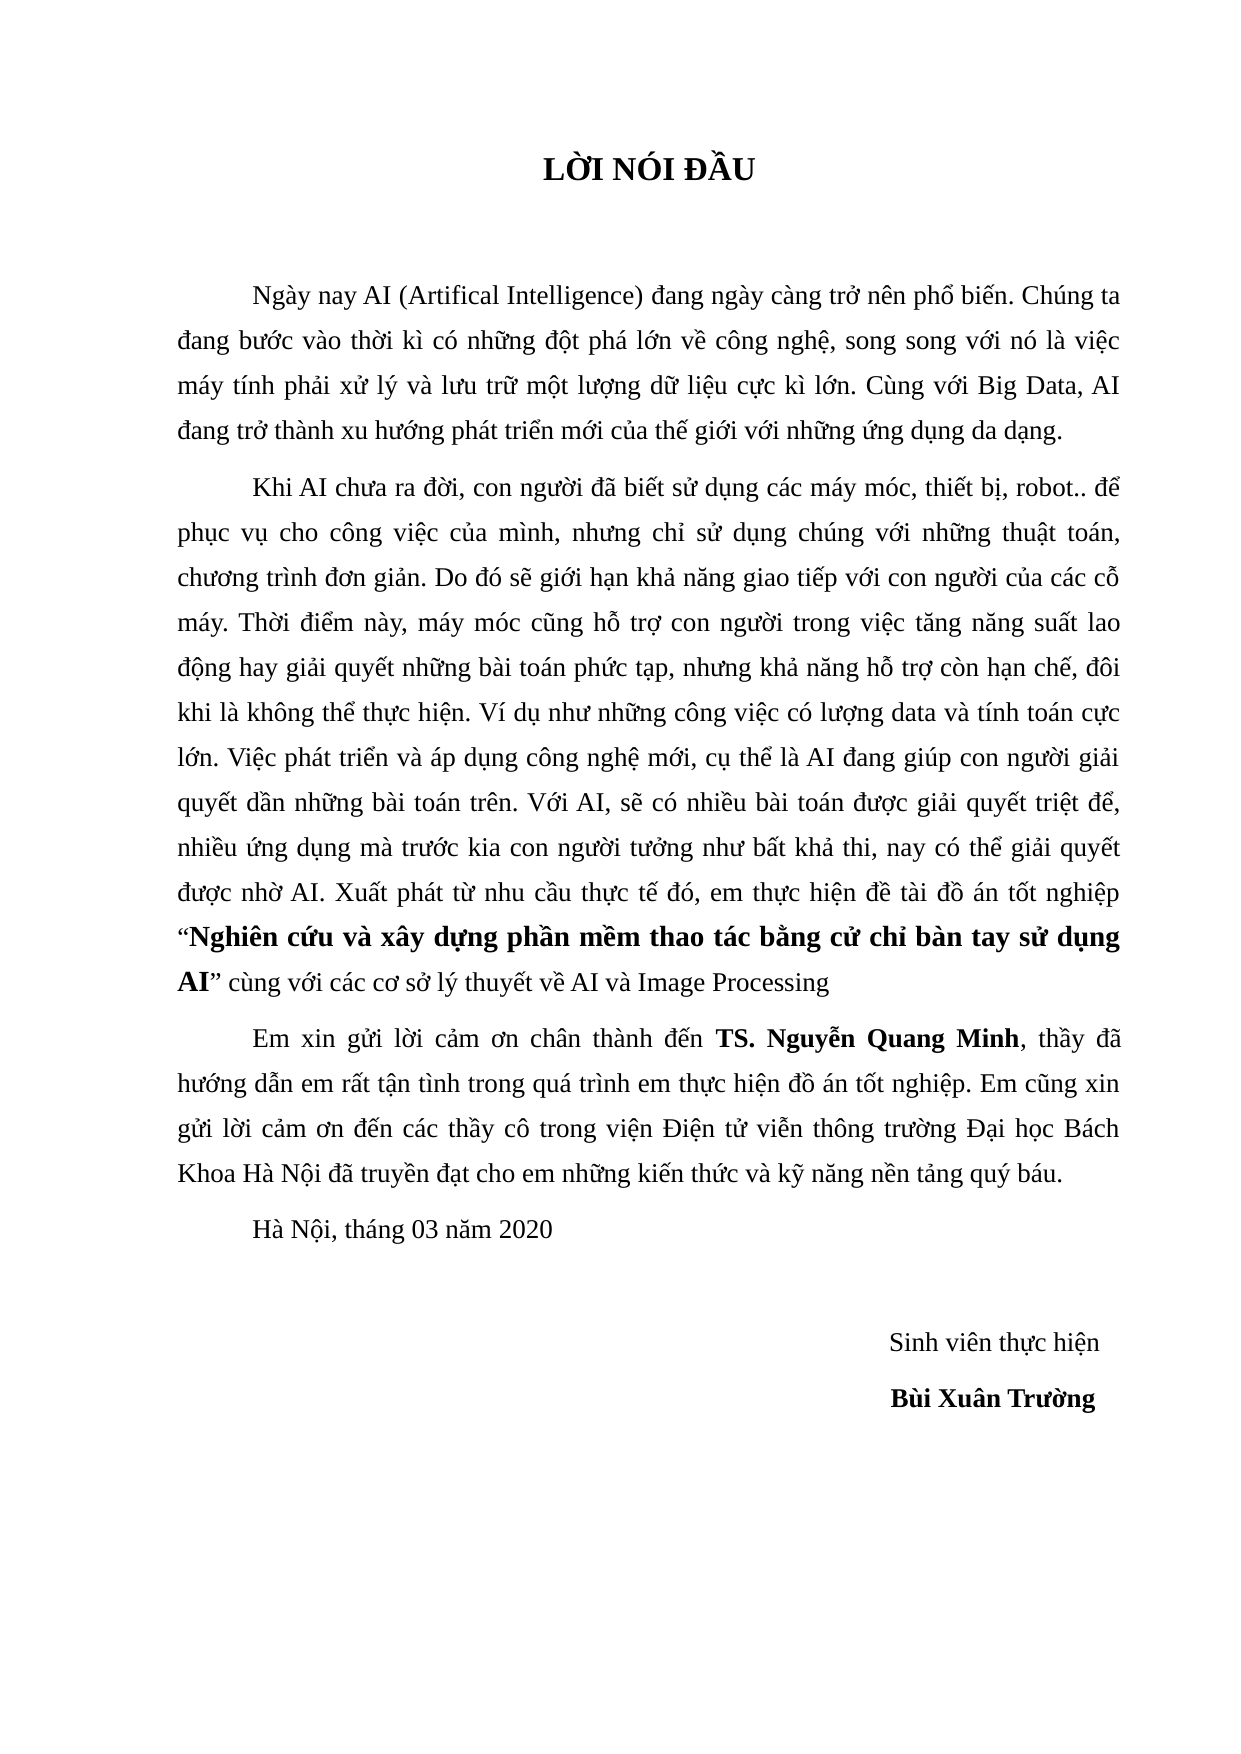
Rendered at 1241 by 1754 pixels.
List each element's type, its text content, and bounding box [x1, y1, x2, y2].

text Sinh viên thực hiện [177, 1323, 1100, 1360]
text Bùi Xuân Trường [177, 1379, 1095, 1416]
text Em xin gửi lời cảm ơn chân thành đến TS. Nguyễn Quang Minh, thầy đã hướng dẫn em rất tận tình trong quá trình em thực hiện đồ án tốt nghiệp. Em cũng xin gửi lời cảm ơn đến các thầy cô trong viện Điện tử viễn thông trường Đại học Bách Khoa Hà Nội đã truyền đạt cho em những kiến thức và kỹ năng nền tảng quý báu. [177, 1019, 1122, 1192]
text Hà Nội, tháng 03 năm 2020 [177, 1210, 1122, 1248]
text LỜI NÓI ĐẦU [177, 131, 1122, 206]
text Ngày nay AI (Artifical Intelligence) đang ngày càng trở nên phổ biến. Chúng ta đang bước vào thời kì có những đột phá lớn về công nghệ, song song với nó là việc máy tính phải xử lý và lưu trữ một lượng dữ liệu cực kì lớn. Cùng với Big Data, AI đang trở thành xu hướng phát triển mới của thế giới với những ứng dụng da dạng. [177, 276, 1122, 449]
text Khi AI chưa ra đời, con người đã biết sử dụng các máy móc, thiết bị, robot.. để phục vụ cho công việc của mình, nhưng chỉ sử dụng chúng với những thuật toán, chương trình đơn giản. Do đó sẽ giới hạn khả năng giao tiếp với con người của các cỗ máy. Thời điểm này, máy móc cũng hỗ trợ con người trong việc tăng năng suất lao động hay giải quyết những bài toán phức tạp, nhưng khả năng hỗ trợ còn hạn chế, đôi khi là không thể thực hiện. Ví dụ như những công việc có lượng data và tính toán cực lớn. Việc phát triển và áp dụng công nghệ mới, cụ thể là AI đang giúp con người giải quyết dần những bài toán trên. Với AI, sẽ có nhiều bài toán được giải quyết triệt để, nhiều ứng dụng mà trước kia con người tưởng như bất khả thi, nay có thể giải quyết được nhờ AI. Xuất phát từ nhu cầu thực tế đó, em thực hiện đề tài đồ án tốt nghiệp “Nghiên cứu và xây dựng phần mềm thao tác bằng cử chỉ bàn tay sử dụng AI” cùng với các cơ sở lý thuyết về AI và Image Processing [177, 467, 1122, 1000]
